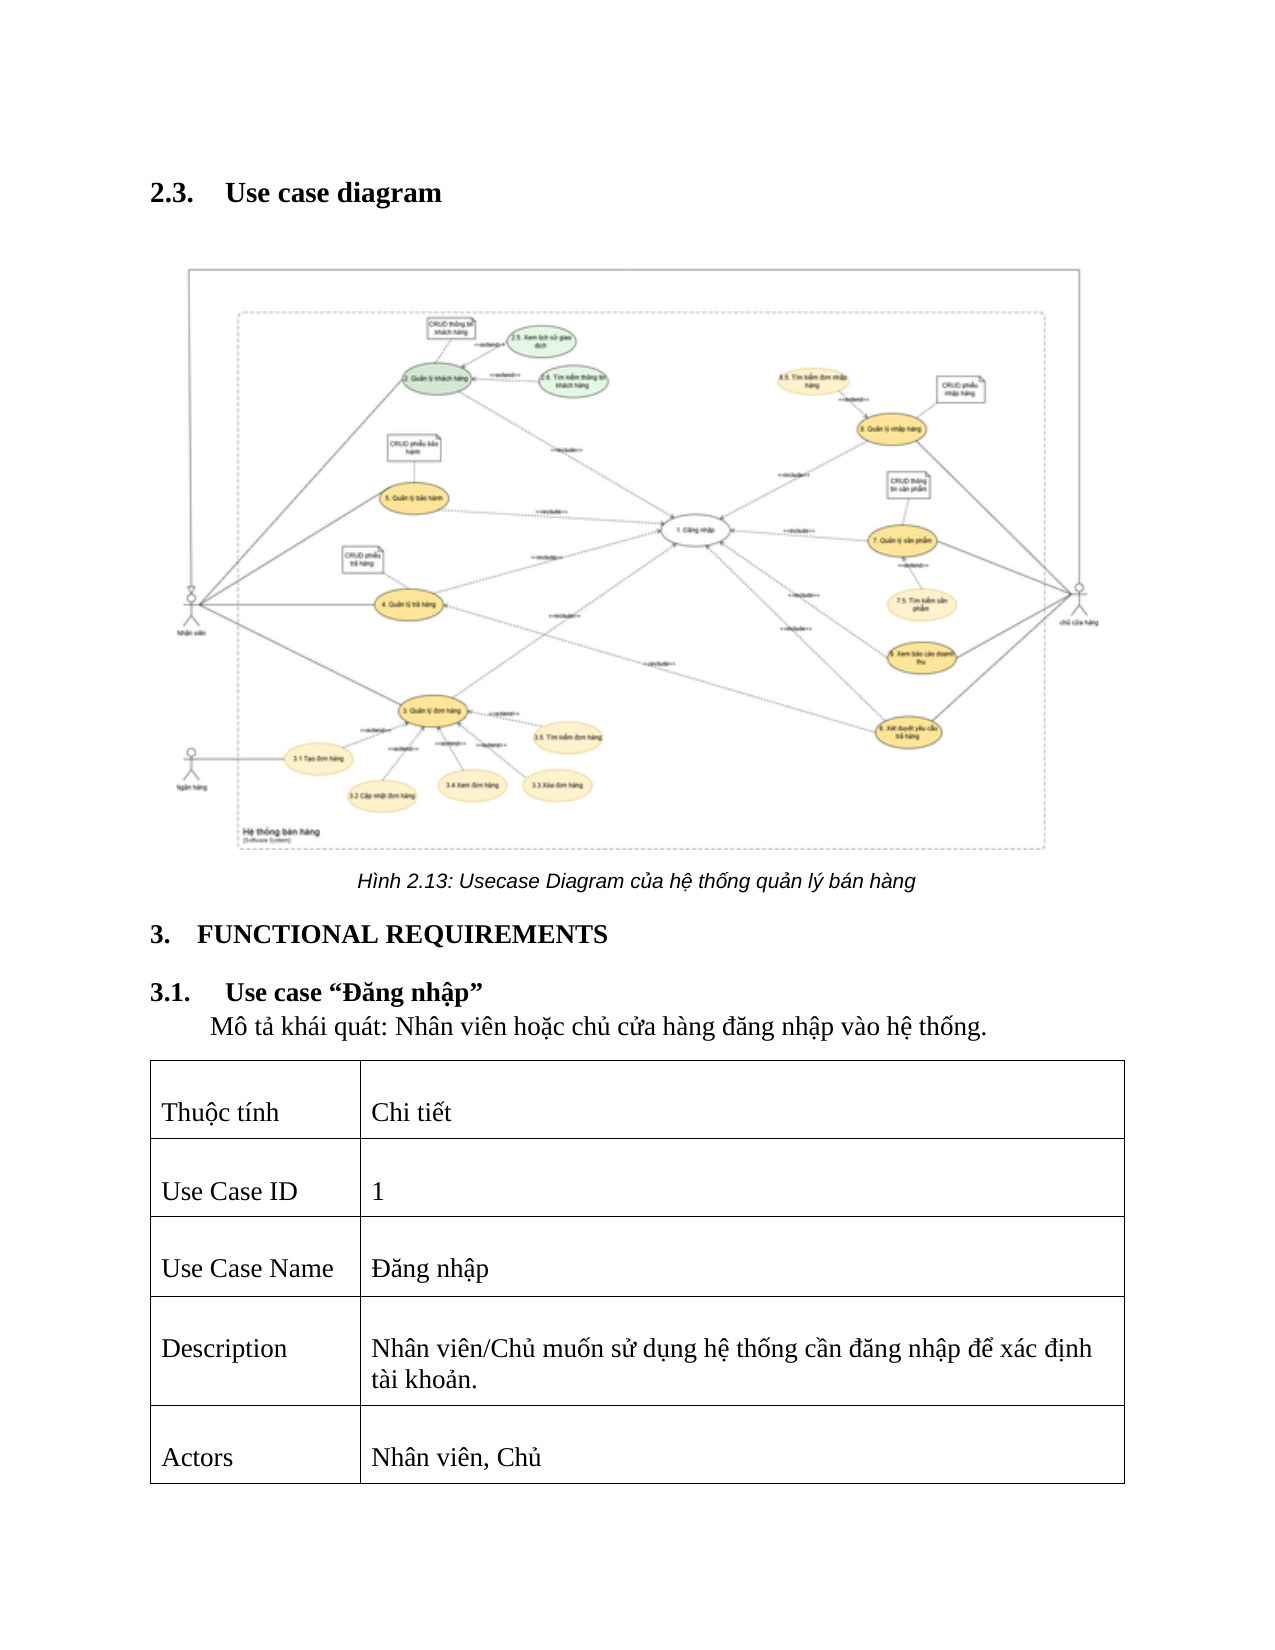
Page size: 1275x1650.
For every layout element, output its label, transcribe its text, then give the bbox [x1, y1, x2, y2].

subtitle Use case “Đăng nhập” [150, 976, 1125, 1007]
subtitle FUNCTIONAL REQUIREMENTS [150, 918, 1125, 949]
table_cell Use Case ID [151, 1139, 360, 1216]
table_cell Đăng nhập [361, 1217, 1124, 1296]
table_cell Actors [151, 1406, 360, 1483]
table_header Chi tiết [361, 1061, 1124, 1138]
table_cell Use Case Name [151, 1217, 360, 1296]
table_header Thuộc tính [151, 1061, 360, 1138]
text Hình 2.13: Usecase Diagram của hệ thống quản lý bán hàng [150, 869, 1125, 893]
table_cell Nhân viên, Chủ [361, 1406, 1124, 1483]
picture [176, 263, 1099, 850]
table_cell Nhân viên/Chủ muốn sử dụng hệ thống cần đăng nhập để xác định tài khoản. [361, 1297, 1124, 1405]
table_cell 1 [361, 1139, 1124, 1216]
table_cell Description [151, 1297, 360, 1405]
text Mô tả khái quát: Nhân viên hoặc chủ cửa hàng đăng nhập vào hệ thống. [150, 1010, 1125, 1041]
subtitle Use case diagram [150, 175, 1125, 208]
